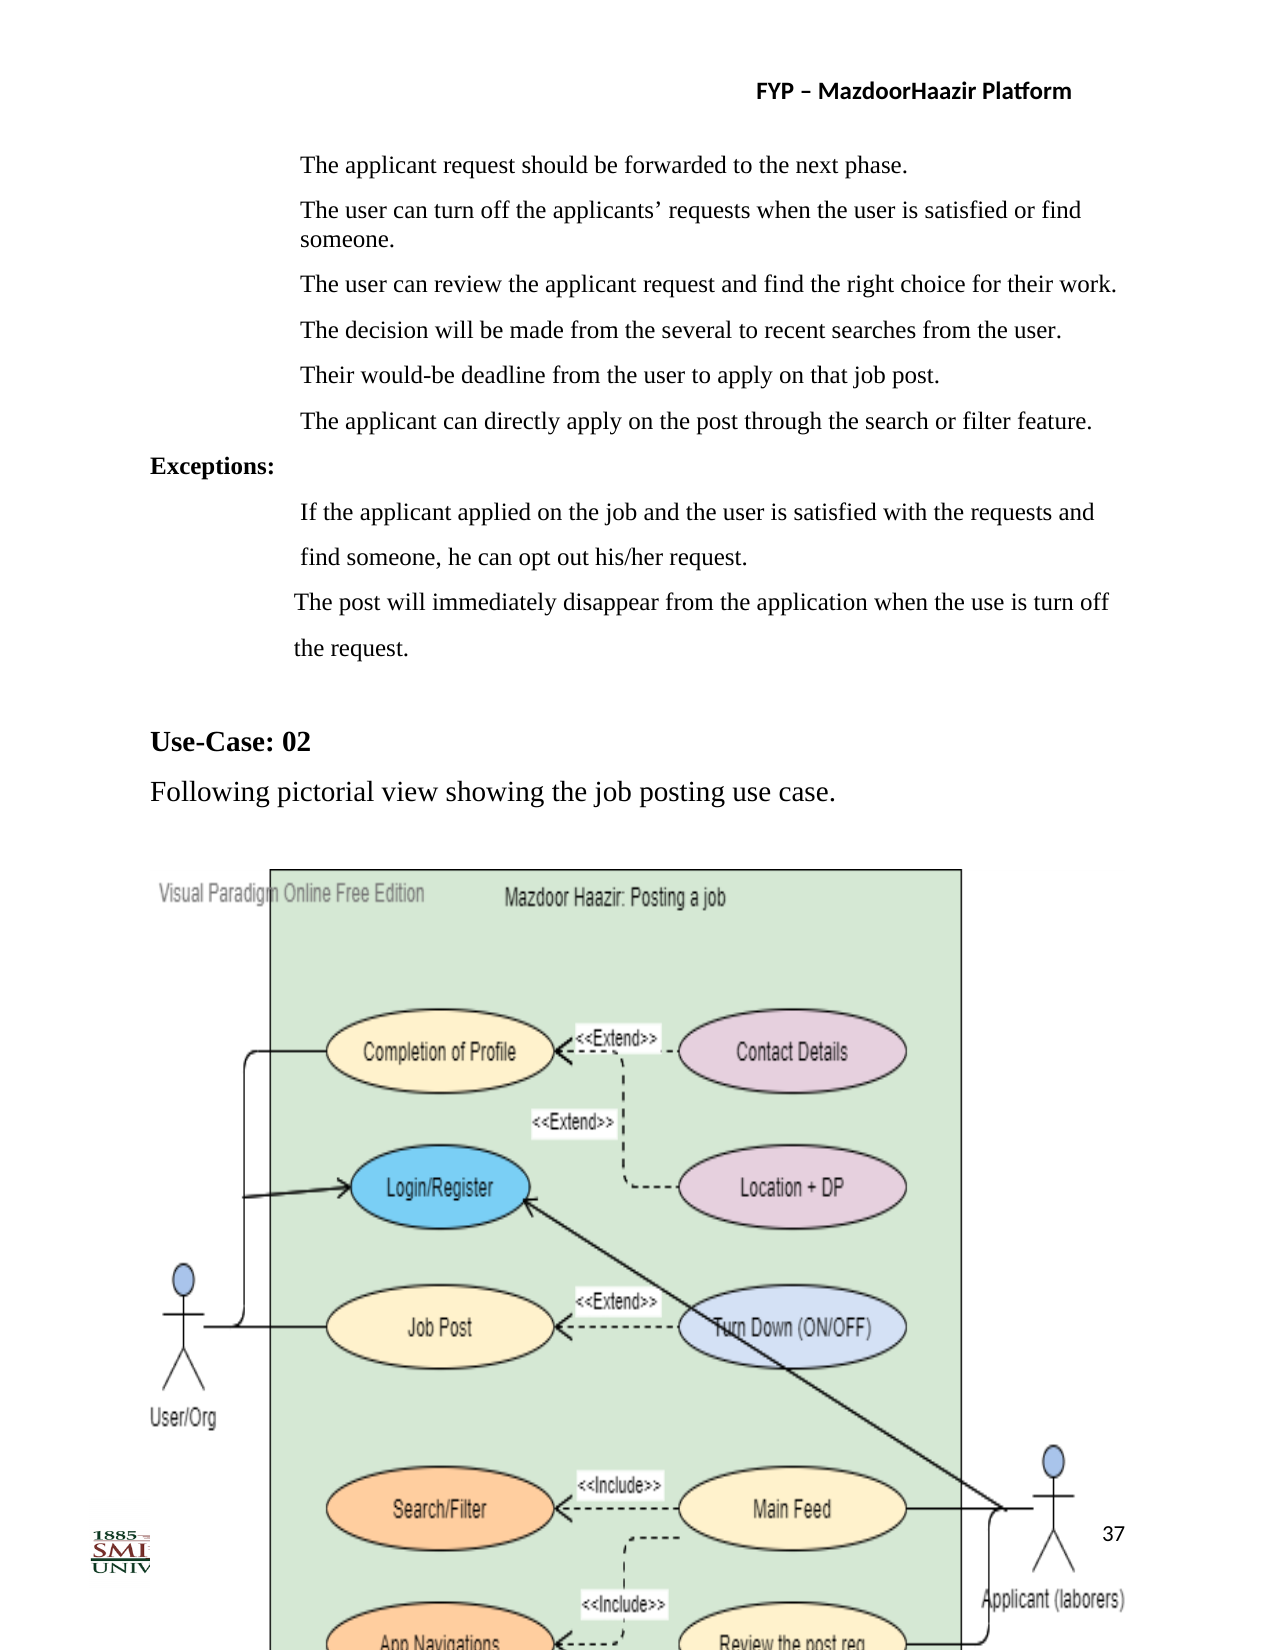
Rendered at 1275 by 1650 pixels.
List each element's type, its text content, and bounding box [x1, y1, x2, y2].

text the request. [150, 633, 1125, 662]
text find someone, he can opt out his/her request. [225, 542, 1125, 571]
text The user can review the applicant request and find the right choice for their work. [294, 269, 1125, 298]
text The applicant request should be forwarded to the next phase. [225, 150, 1125, 179]
text Their would-be deadline from the user to apply on that job post. [294, 360, 1125, 389]
text The user can turn off the applicants’ requests when the user is satisfied or find someone. [300, 195, 1125, 253]
text The decision will be made from the several to recent searches from the user. [294, 315, 1125, 344]
picture [89, 869, 1125, 1650]
text Exceptions: [150, 451, 1125, 480]
text If the applicant applied on the job and the user is satisfied with the requests and [225, 497, 1125, 525]
text The applicant can directly apply on the post through the search or filter feature. [294, 406, 1125, 434]
text Following pictorial view showing the job posting use case. [150, 774, 1125, 807]
text Use-Case: 02 [150, 724, 1125, 757]
text The post will immediately disappear from the application when the use is turn off [150, 587, 1125, 616]
